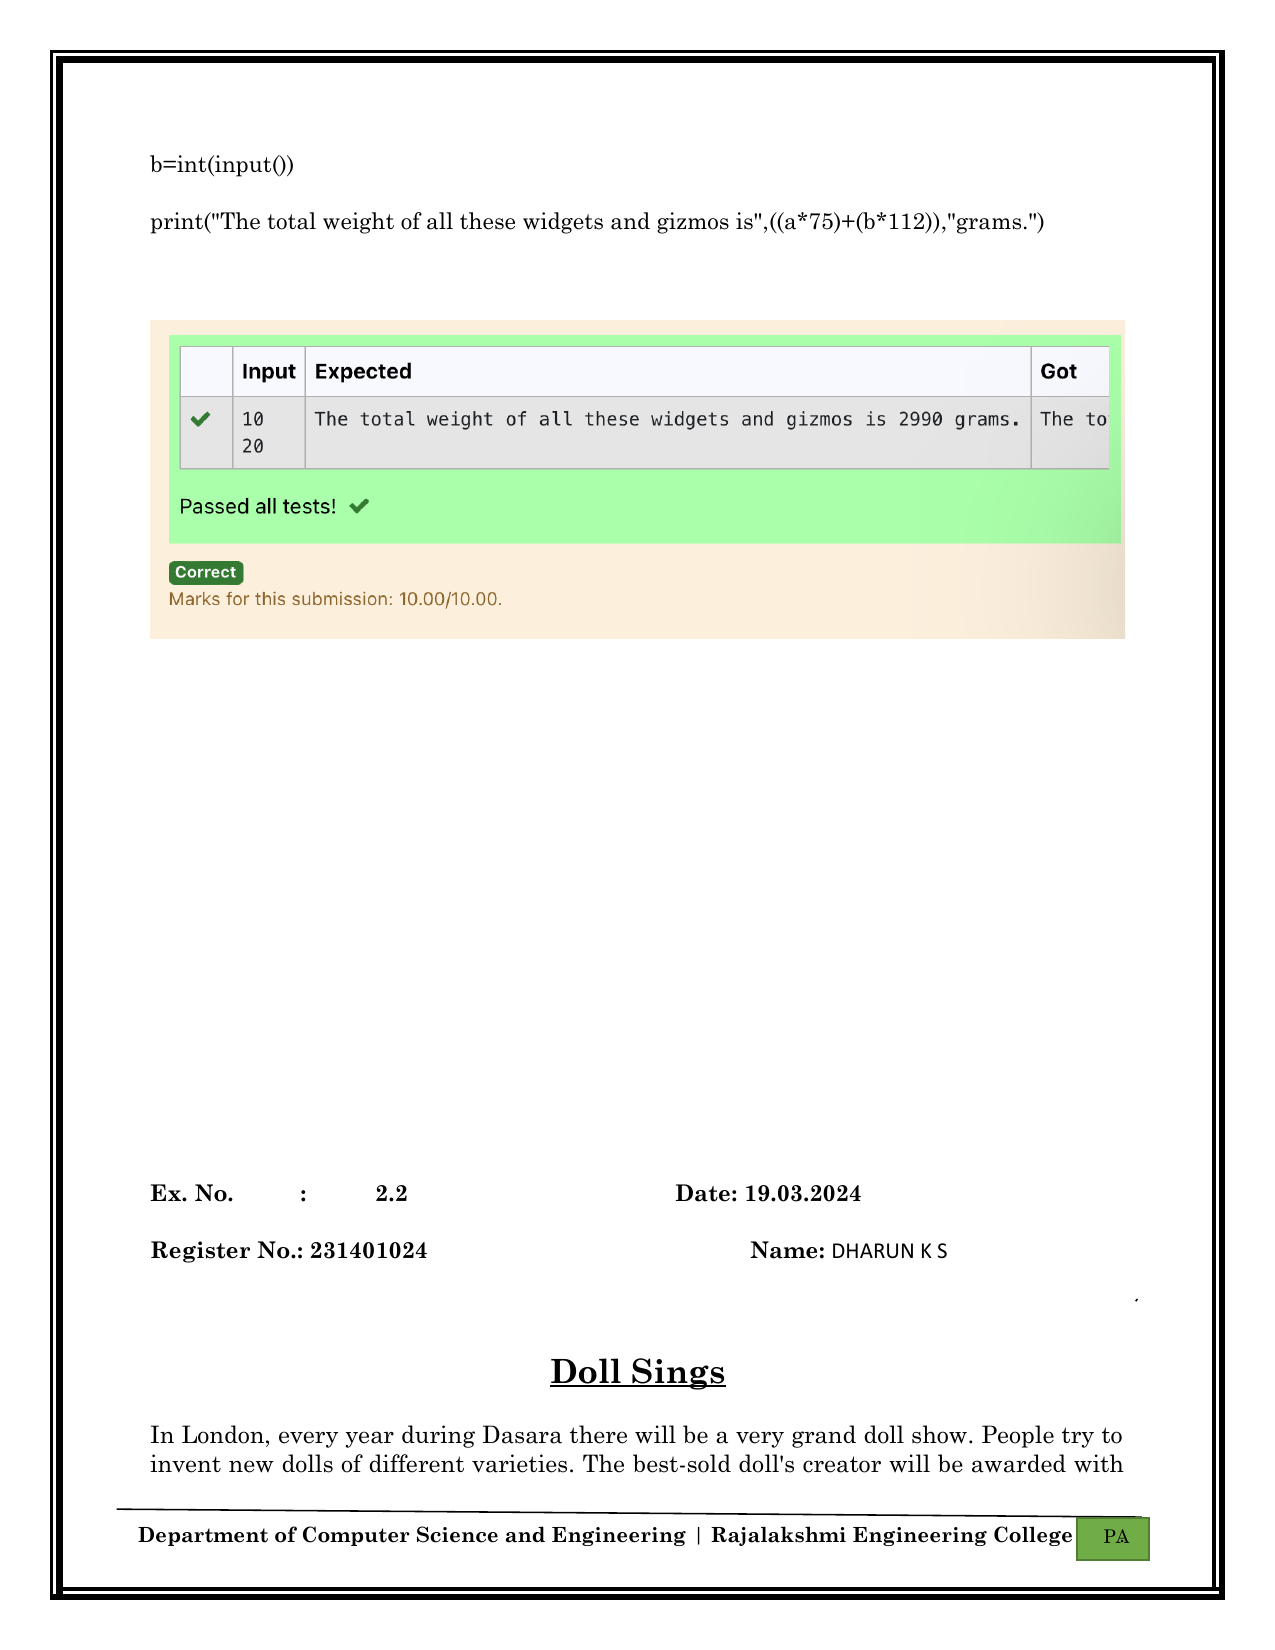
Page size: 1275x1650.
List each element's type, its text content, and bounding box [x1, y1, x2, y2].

text Doll Sings [150, 1350, 1125, 1390]
text Register No.: 231401024 Name: DHARUN K S [150, 1236, 1125, 1264]
text Ex. No. : 2.2 Date: 19.03.2024 [150, 1179, 1125, 1207]
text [150, 1419, 1125, 1477]
picture [150, 320, 1125, 639]
text print("The total weight of all these widgets and gizmos is",((a*75)+(b*112)),"grams.") [150, 207, 1125, 234]
text b=int(input()) [150, 150, 1125, 178]
